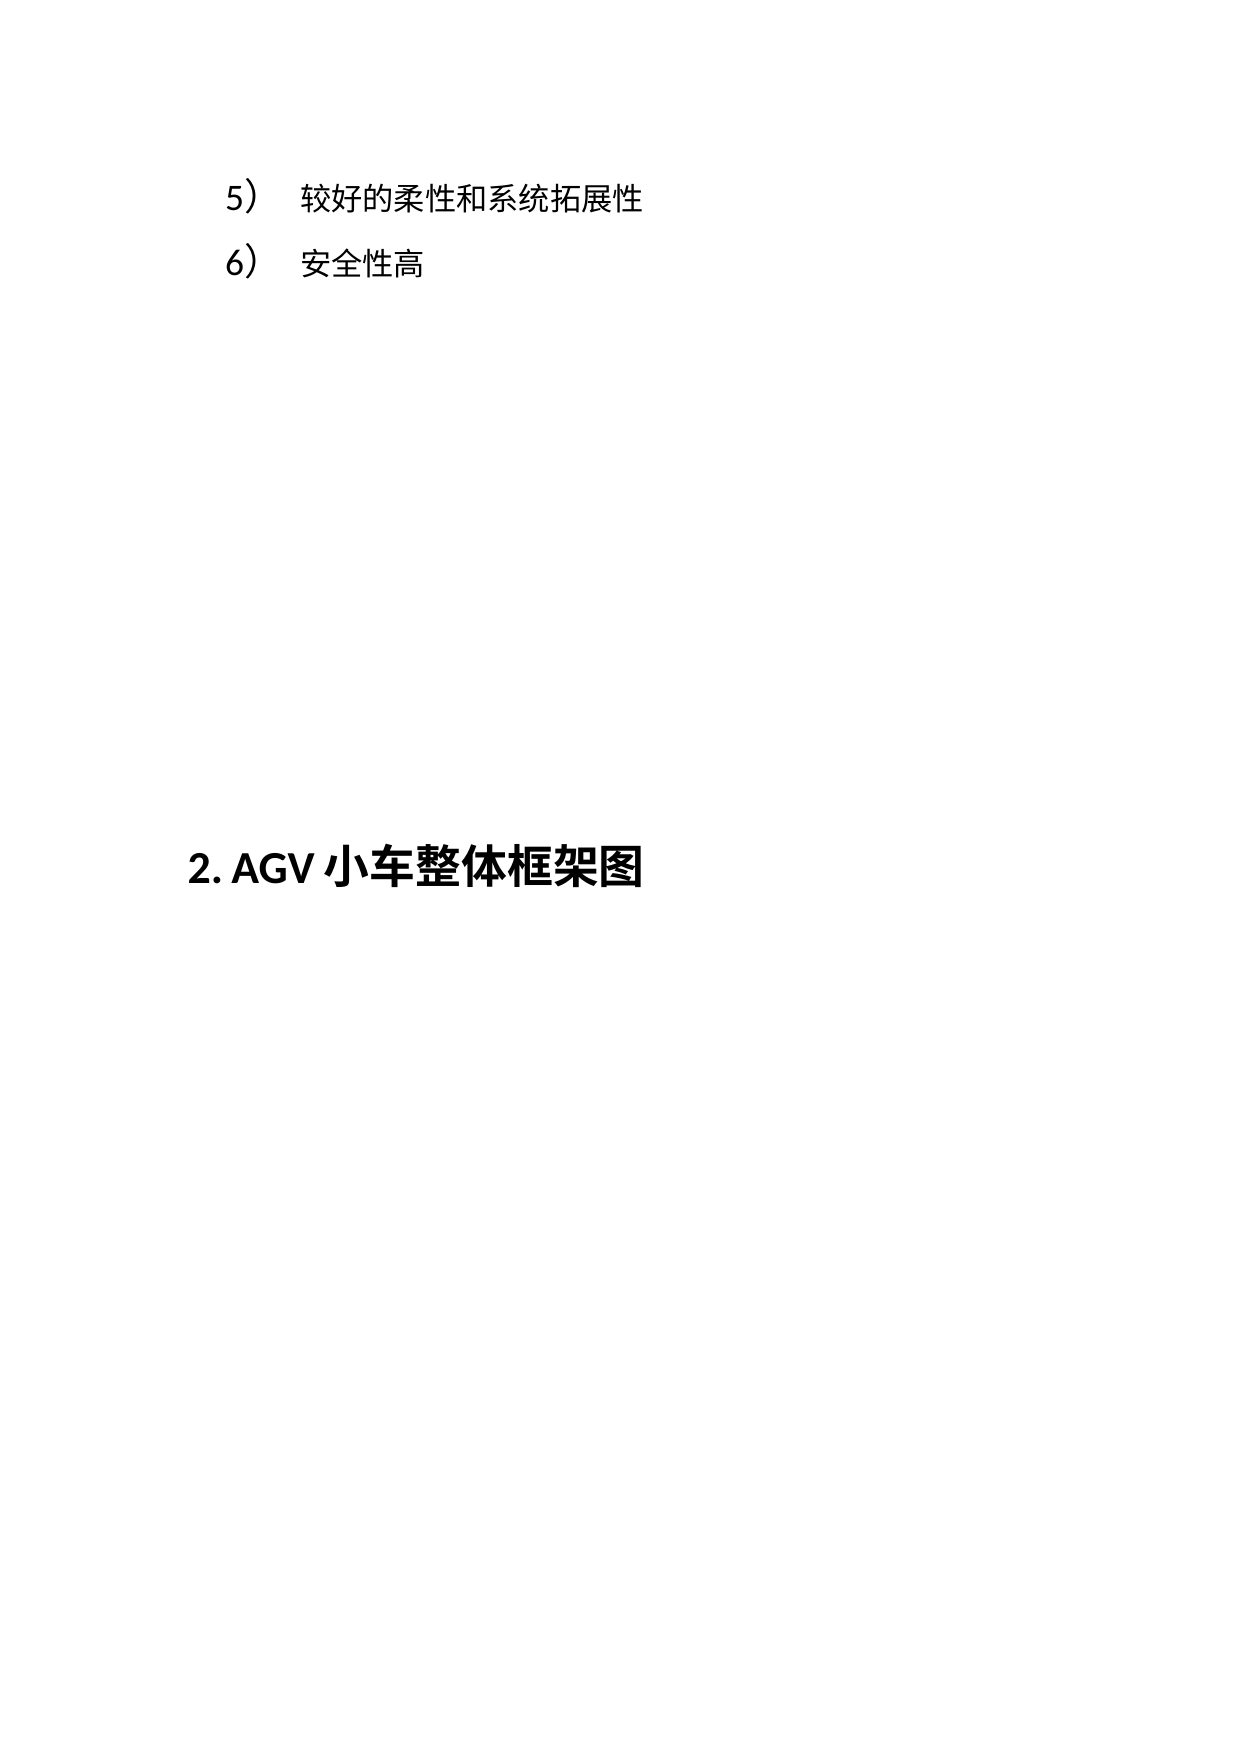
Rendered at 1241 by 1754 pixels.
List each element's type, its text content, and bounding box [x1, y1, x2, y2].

subtitle AGV小车整体框架图 [187, 815, 1053, 912]
list 较好的柔性和系统拓展性 [225, 162, 1053, 227]
list 安全性高 [225, 227, 1053, 292]
